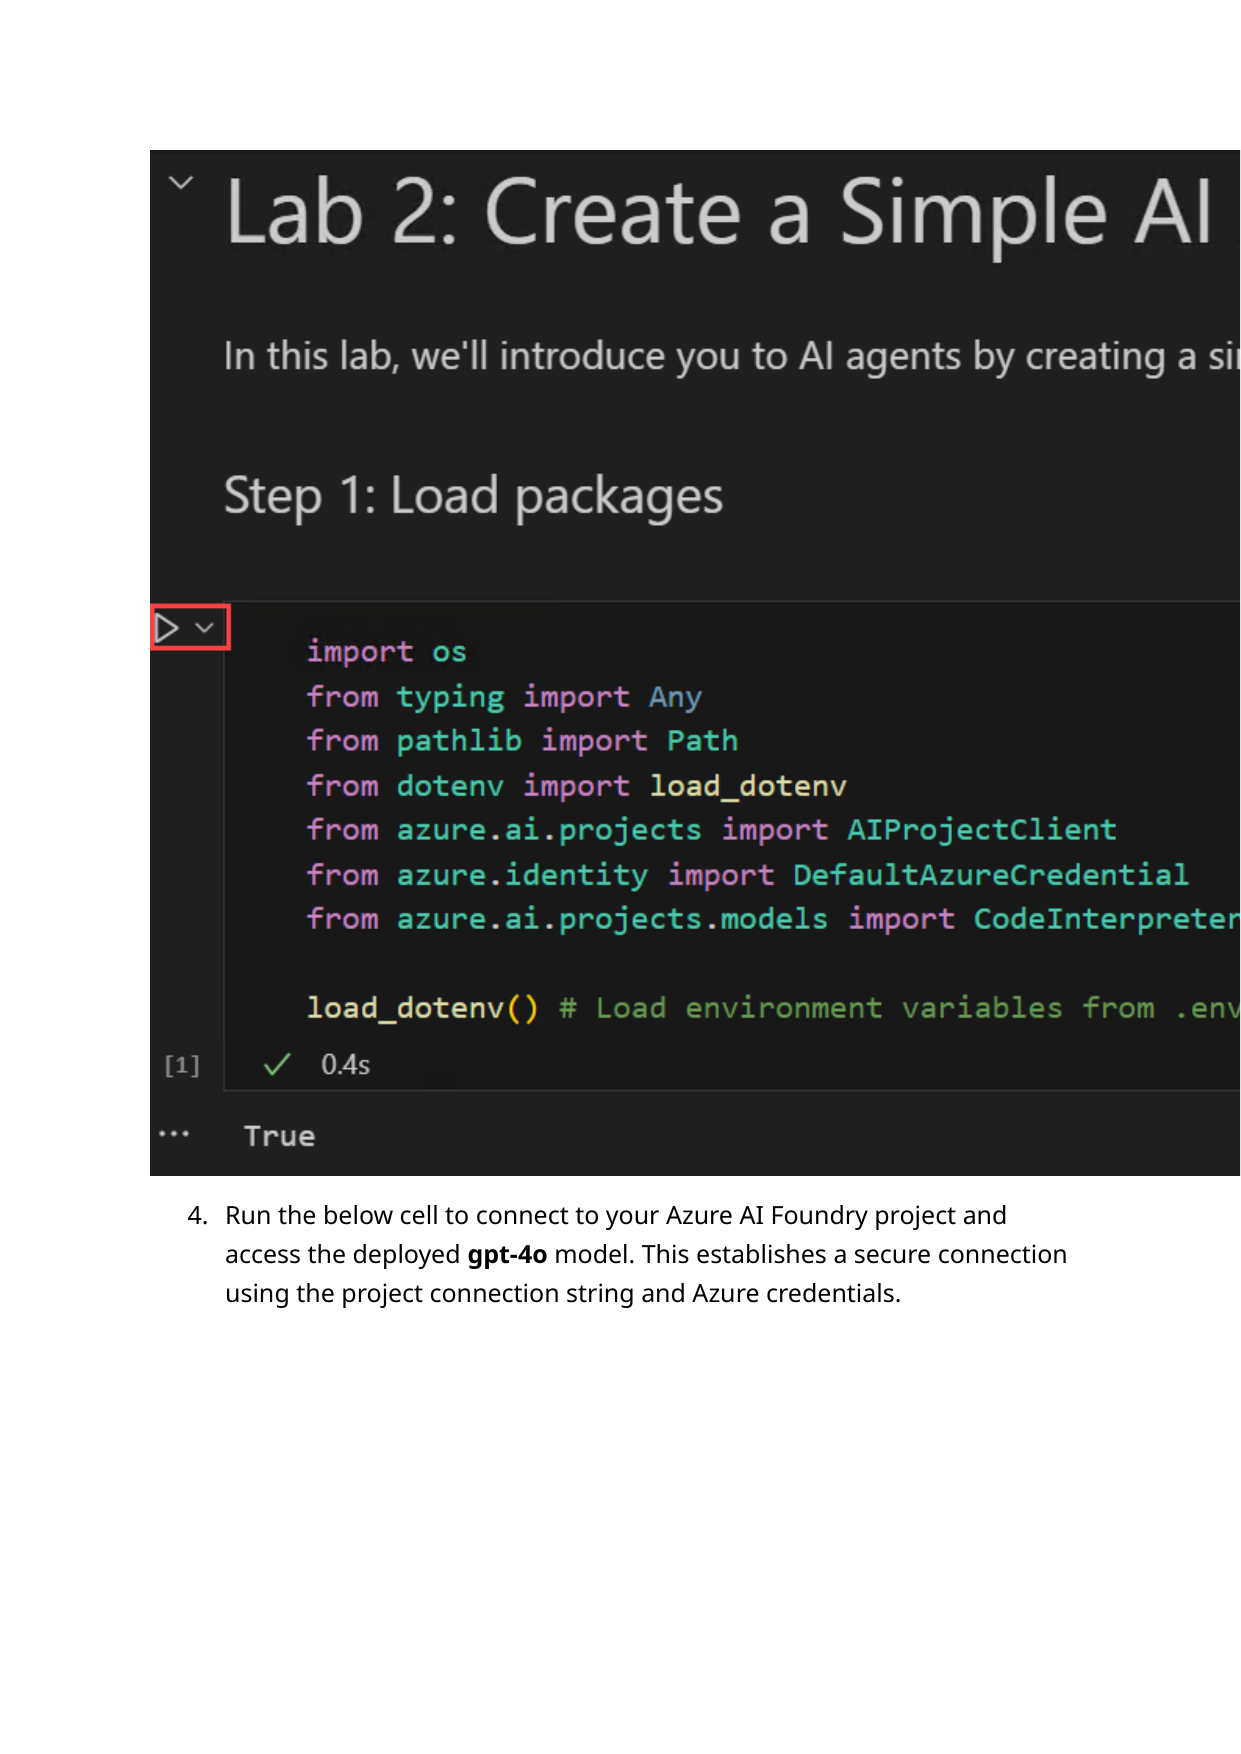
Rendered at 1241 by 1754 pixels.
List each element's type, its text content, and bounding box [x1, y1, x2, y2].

picture [150, 150, 1241, 1176]
list Run the below cell to connect to your Azure AI Foundry project and access the deployed gpt-4o model. This establishes a secure connection using the project connection string and Azure credentials. [187, 1198, 1090, 1310]
